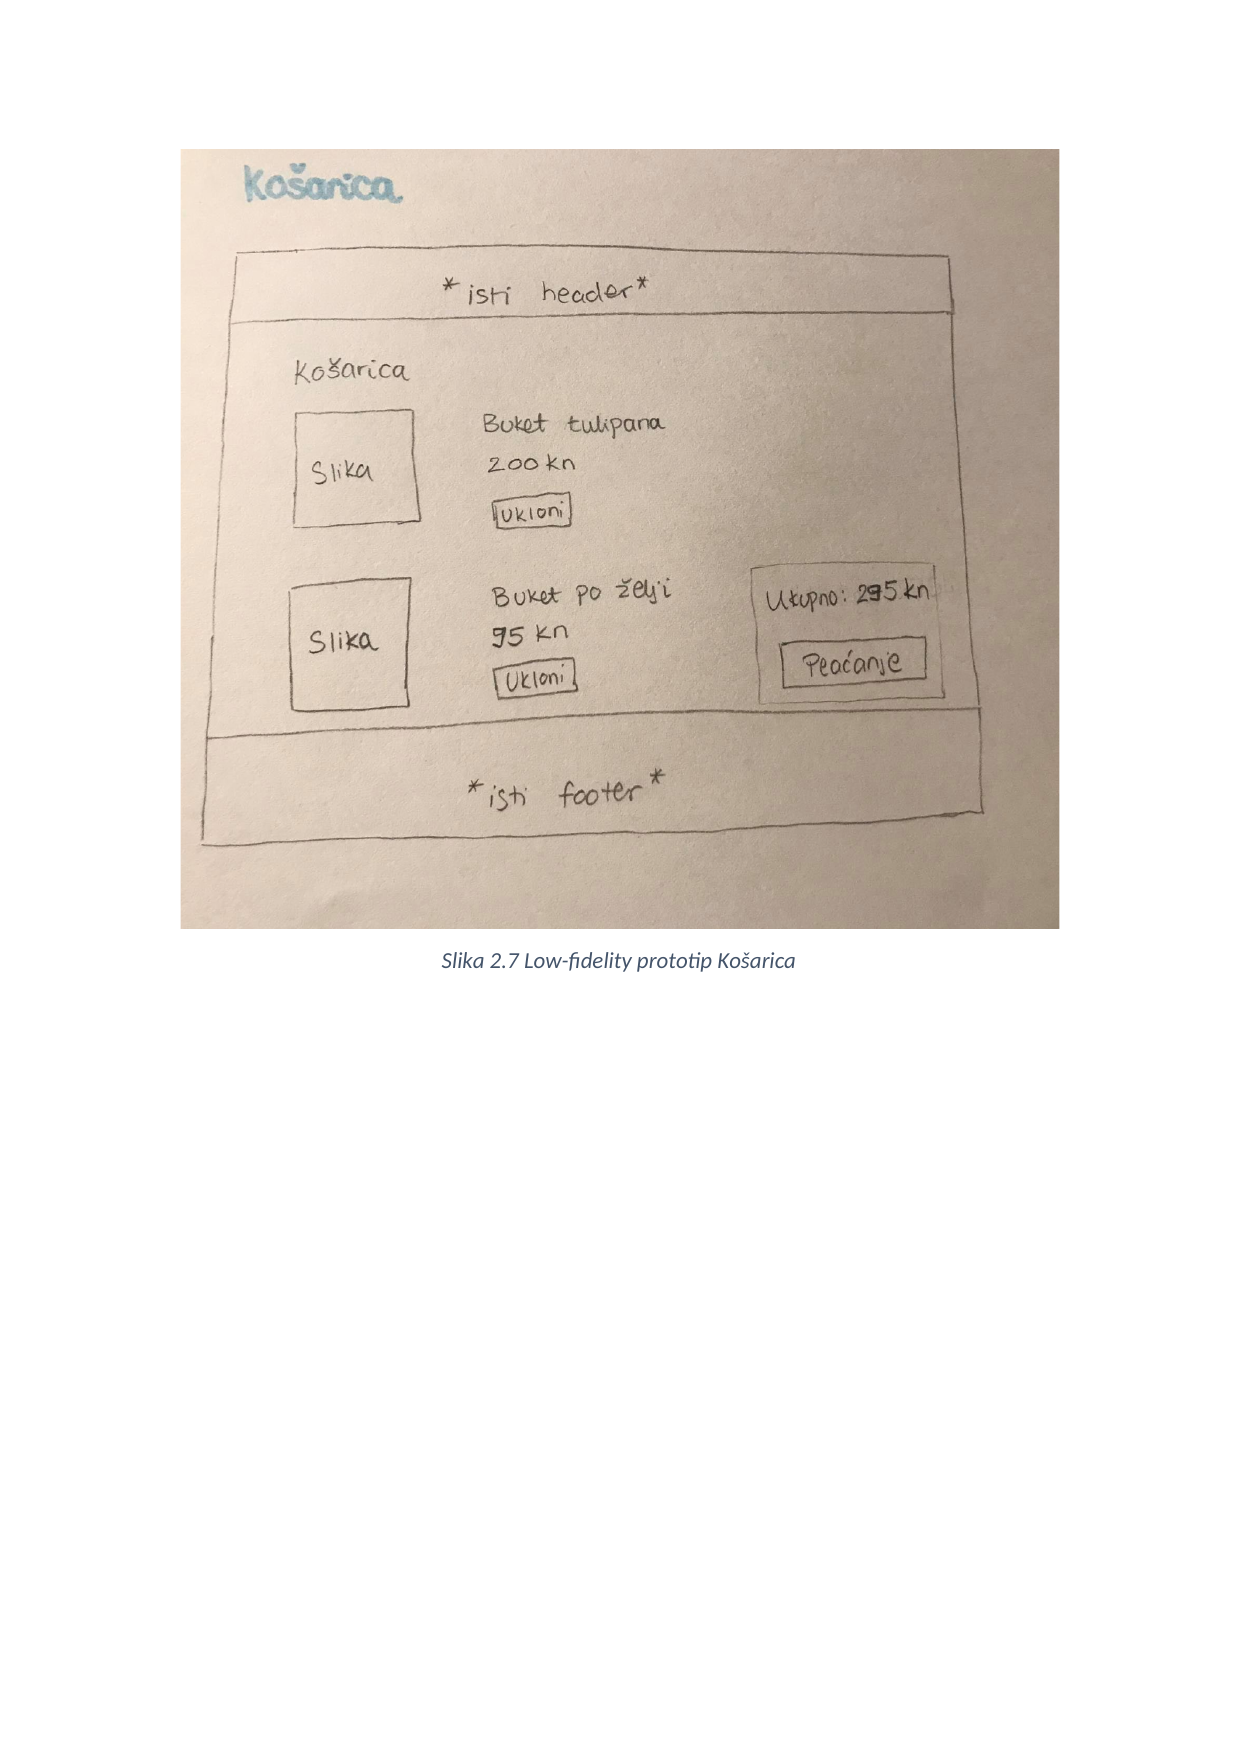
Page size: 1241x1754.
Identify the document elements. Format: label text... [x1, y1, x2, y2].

picture [180, 149, 1060, 929]
text Slika 2.7 Low-fidelity prototip Košarica [148, 946, 1093, 974]
